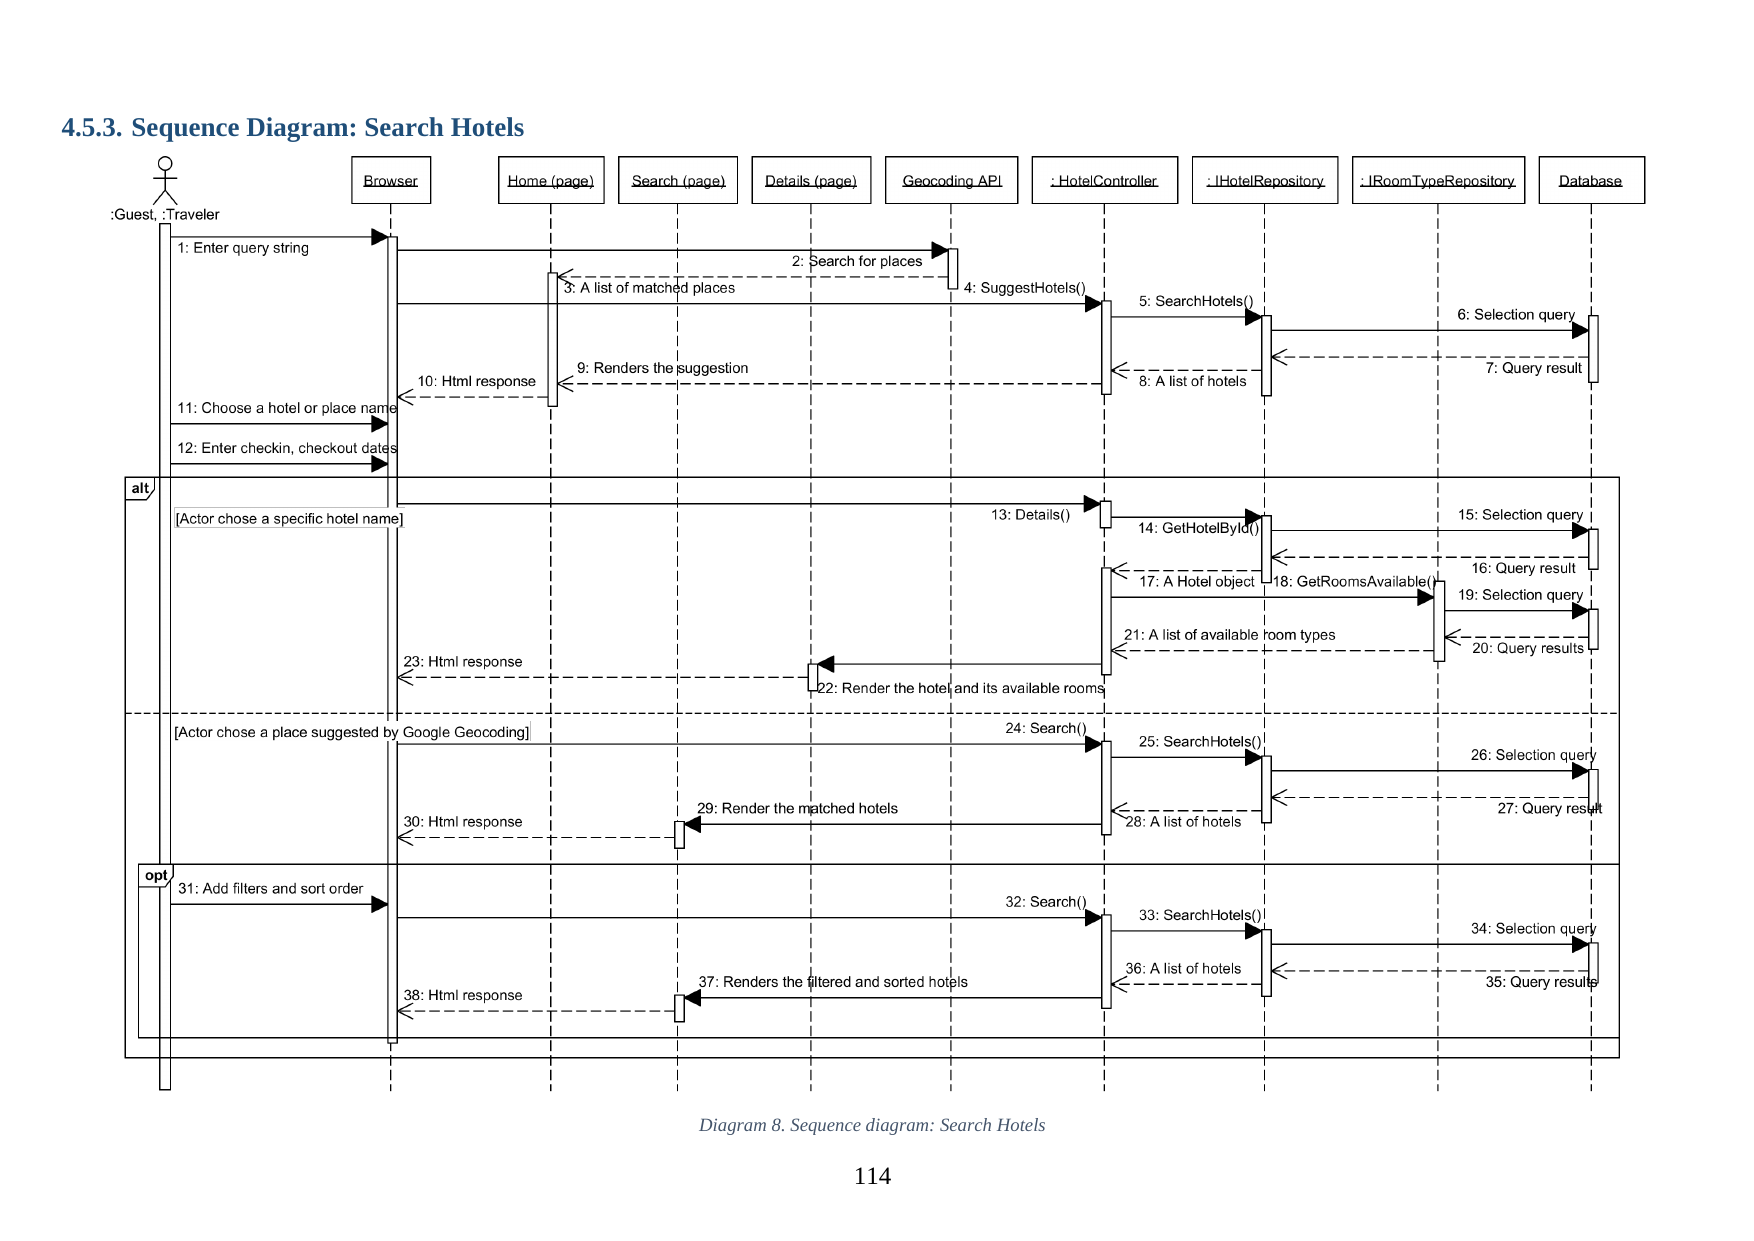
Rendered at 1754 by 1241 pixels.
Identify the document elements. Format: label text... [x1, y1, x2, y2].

subtitle Sequence Diagram: Search Hotels [122, 111, 1651, 143]
text Diagram 8. Sequence diagram: Search Hotels [94, 1114, 1651, 1136]
picture [94, 153, 1651, 1096]
